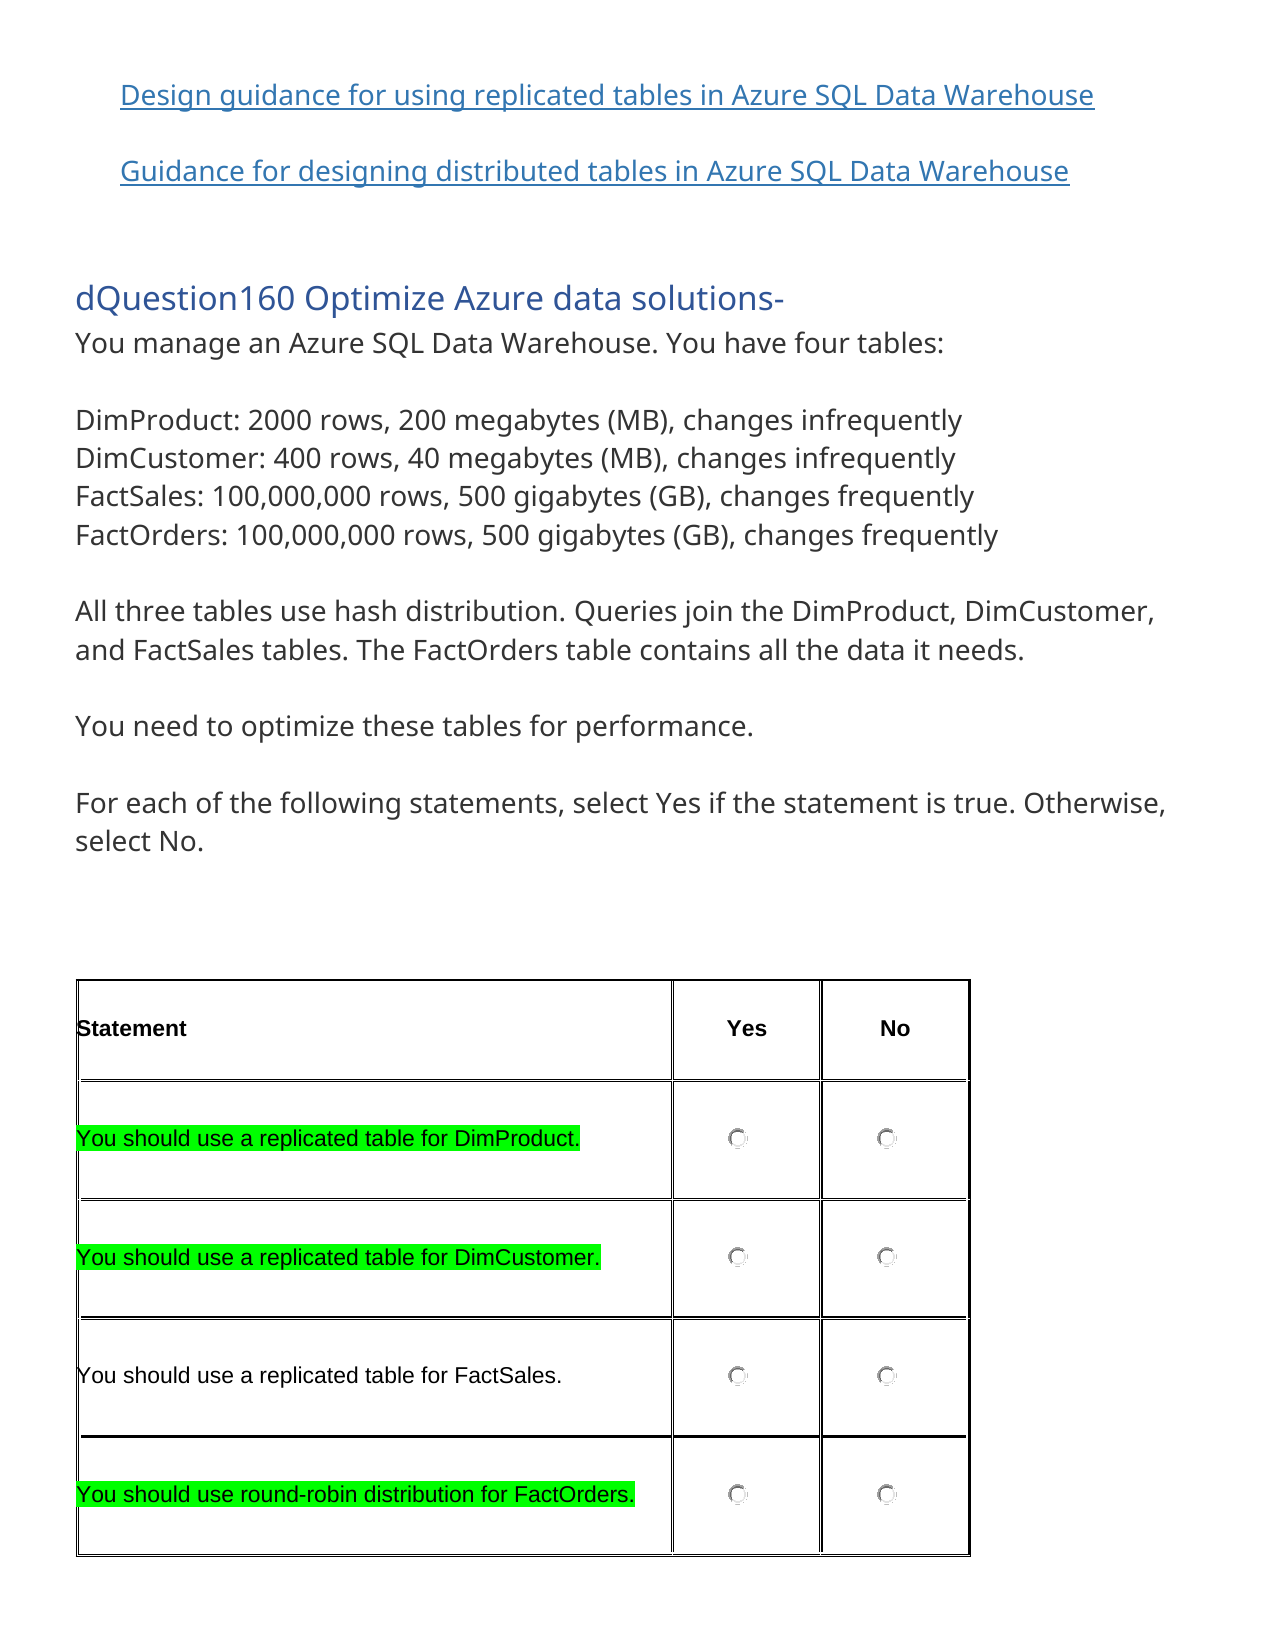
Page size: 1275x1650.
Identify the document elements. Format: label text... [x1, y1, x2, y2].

table_cell [673, 1435, 821, 1554]
text You manage an Azure SQL Data Warehouse. You have four tables: DimProduct: 2000 rows, 200 megabytes (MB), changes infrequently DimCustomer: 400 rows, 40 megabytes (MB), changes infrequently FactSales: 100,000,000 rows, 500 gigabytes (GB), changes frequently FactOrders: 100,000,000 rows, 500 gigabytes (GB), changes frequently All three tables use hash distribution. Queries join the DimProduct, DimCustomer, and FactSales tables. The FactOrders table contains all the data it needs. You need to optimize these tables for performance. For each of the following statements, select Yes if the statement is true. Otherwise, select No. [75, 323, 1200, 860]
table_cell You should use a replicated table for DimCustomer. [79, 1198, 671, 1316]
table_cell [821, 1079, 969, 1197]
table_cell [674, 1082, 819, 1197]
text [120, 75, 1155, 190]
table_cell [823, 1198, 969, 1316]
subtitle dQuestion160 Optimize Azure data solutions- [75, 274, 1200, 320]
table_cell You should use round-robin distribution for FactOrders. [79, 1435, 673, 1554]
table_cell [823, 1316, 969, 1435]
table_header No [823, 981, 968, 1079]
table_header Yes [674, 981, 819, 1079]
table_cell You should use a replicated table for DimProduct. [77, 1079, 673, 1197]
table_cell [821, 1435, 968, 1554]
table_cell [674, 1201, 819, 1316]
table_cell You should use a replicated table for FactSales. [79, 1316, 671, 1435]
table_header Statement [79, 981, 671, 1079]
table_cell [674, 1320, 819, 1435]
